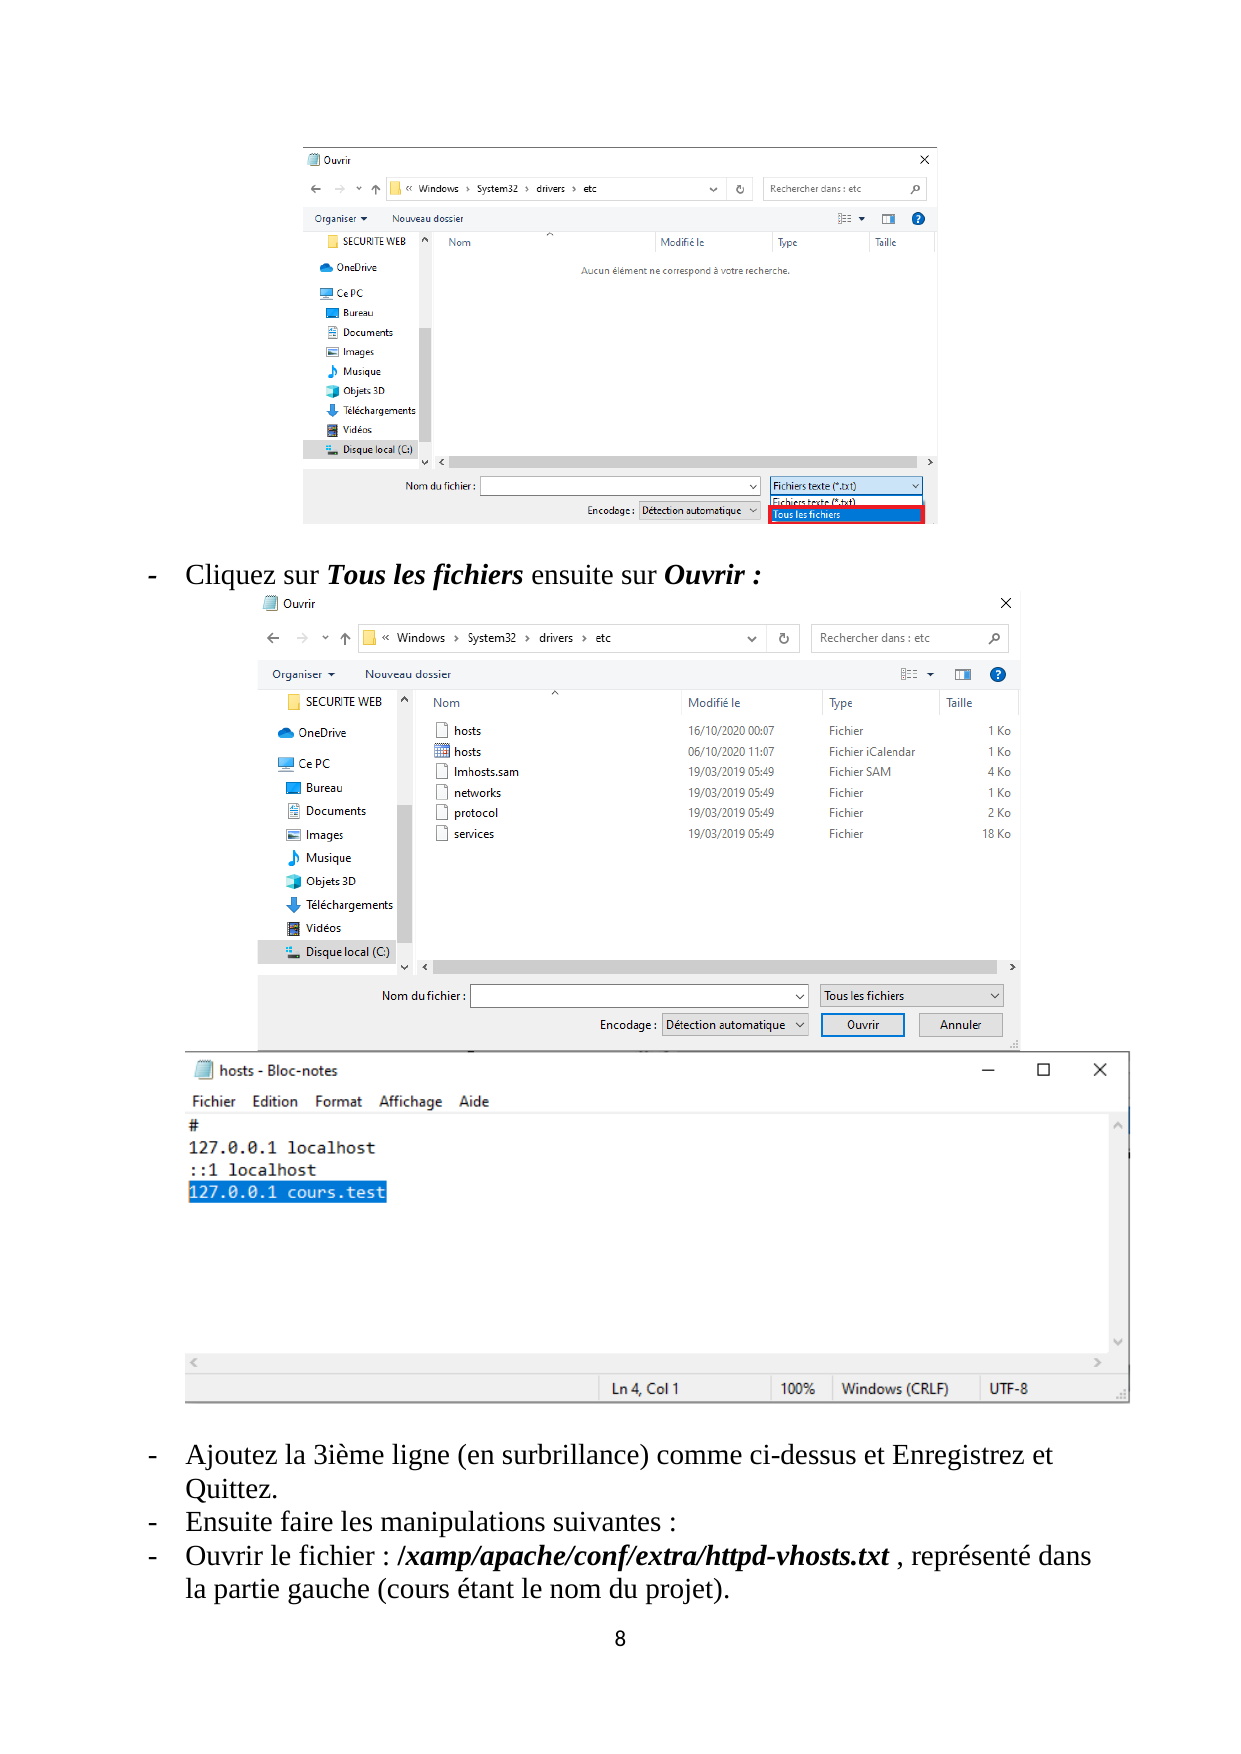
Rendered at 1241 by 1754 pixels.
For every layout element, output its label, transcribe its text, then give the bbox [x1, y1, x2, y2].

list Ensuite faire les manipulations suivantes : [148, 1504, 1093, 1538]
list Ajoutez la 3ième ligne (en surbrillance) comme ci-dessus et Enregistrez et Quittez. [148, 1437, 1093, 1504]
picture [303, 147, 938, 524]
picture [185, 591, 1130, 1404]
list Cliquez sur Tous les fichiers ensuite sur Ouvrir : [148, 557, 1093, 591]
list Ouvrir le fichier : /xamp/apache/conf/extra/httpd-vhosts.txt , représenté dans la partie gauche (cours étant le nom du projet). [148, 1538, 1093, 1605]
